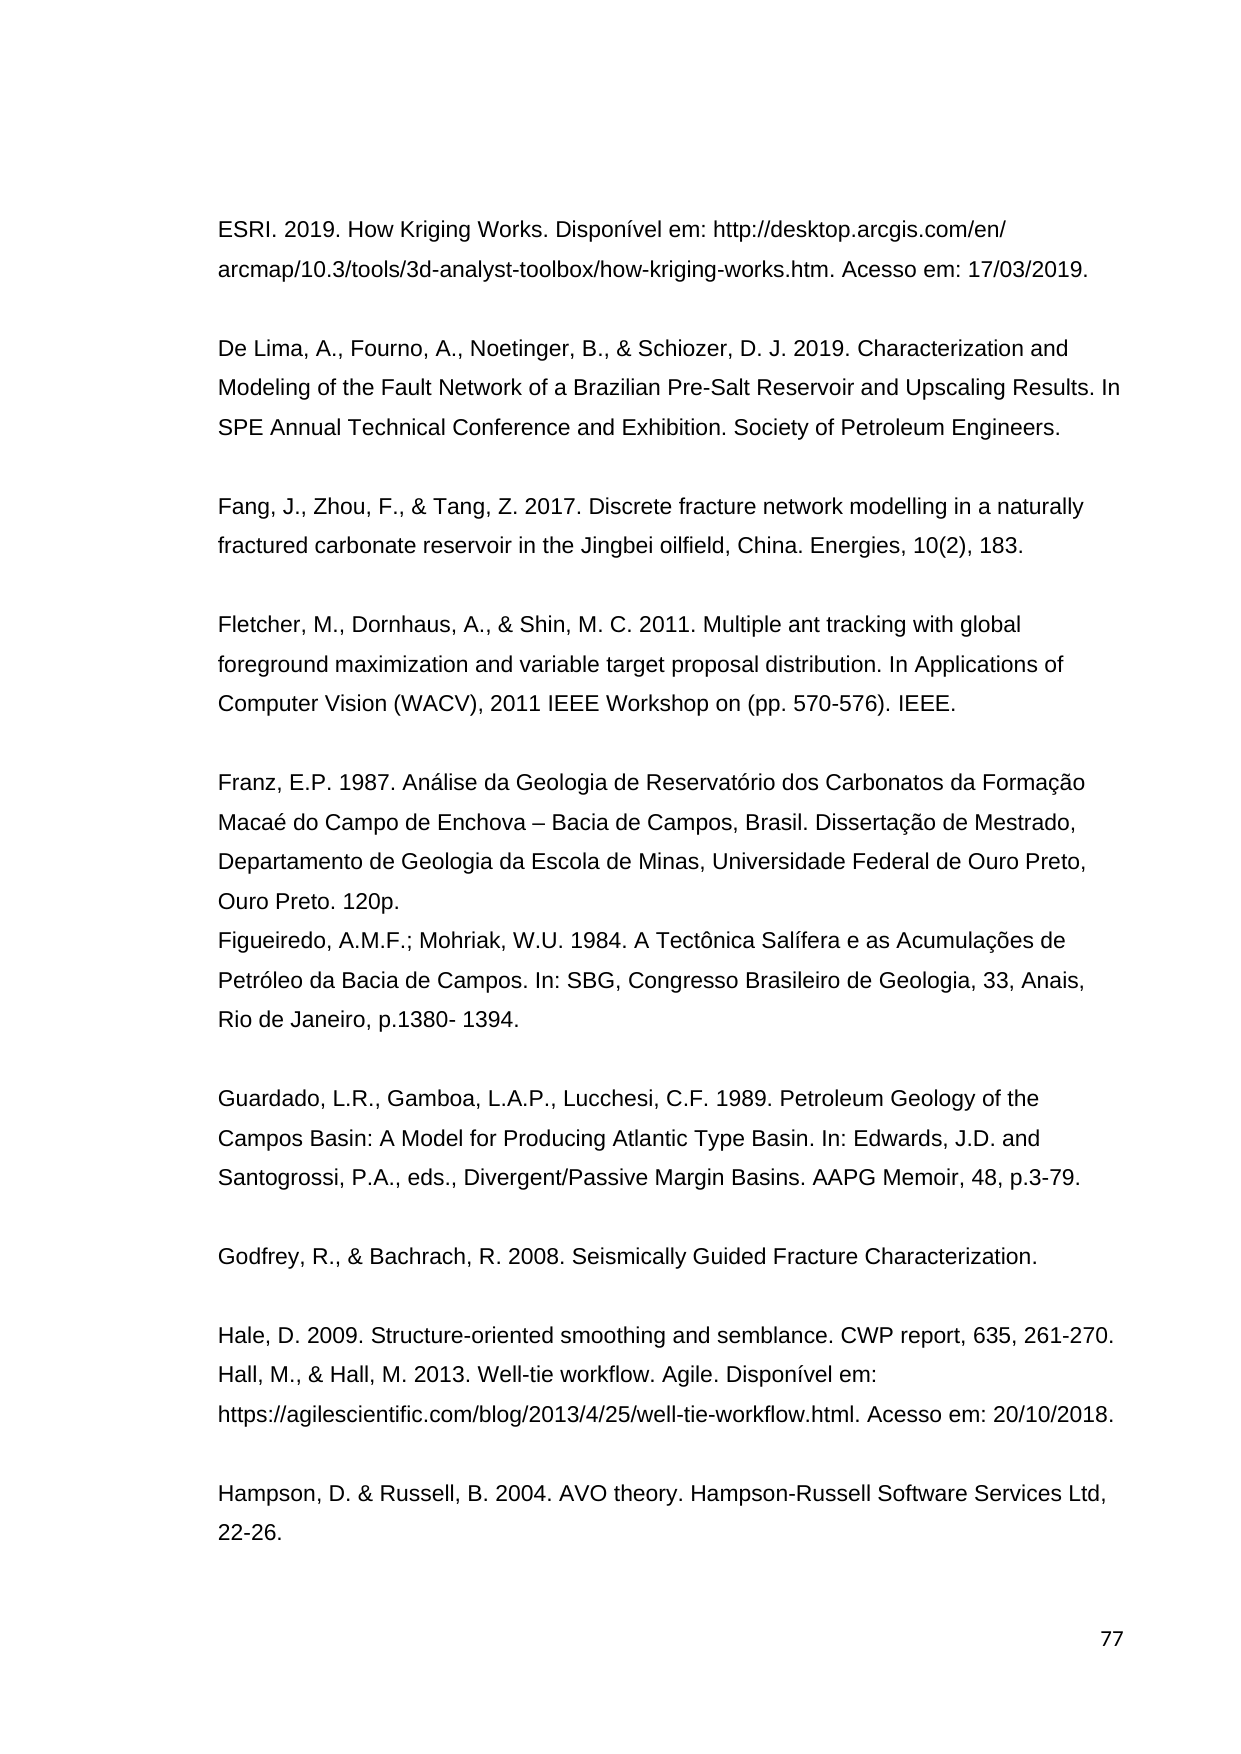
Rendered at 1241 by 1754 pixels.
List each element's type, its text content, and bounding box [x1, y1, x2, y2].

list Figueiredo, A.M.F.; Mohriak, W.U. 1984. A Tectônica Salífera e as Acumulações de Petróleo da Bacia de Campos. In: SBG, Congresso Brasileiro de Geologia, 33, Anais, Rio de Janeiro, p.1380- 1394. [218, 927, 1123, 1032]
list Hall, M., & Hall, M. 2013. Well-tie workflow. Agile. Disponível em: https://agilescientific.com/blog/2013/4/25/well-tie-workflow.html. Acesso em: 20/10/2018. [218, 1361, 1123, 1427]
list Godfrey, R., & Bachrach, R. 2008. Seismically Guided Fracture Characterization. [218, 1243, 1123, 1269]
list Guardado, L.R., Gamboa, L.A.P., Lucchesi, C.F. 1989. Petroleum Geology of the Campos Basin: A Model for Producing Atlantic Type Basin. In: Edwards, J.D. and Santogrossi, P.A., eds., Divergent/Passive Margin Basins. AAPG Memoir, 48, p.3-79. [218, 1085, 1123, 1190]
list Hale, D. 2009. Structure-oriented smoothing and semblance. CWP report, 635, 261-270. [218, 1322, 1123, 1348]
list Fang, J., Zhou, F., & Tang, Z. 2017. Discrete fracture network modelling in a naturally fractured carbonate reservoir in the Jingbei oilfield, China. Energies, 10(2), 183. [218, 493, 1123, 559]
list De Lima, A., Fourno, A., Noetinger, B., & Schiozer, D. J. 2019. Characterization and Modeling of the Fault Network of a Brazilian Pre-Salt Reservoir and Upscaling Results. In SPE Annual Technical Conference and Exhibition. Society of Petroleum Engineers. [218, 335, 1123, 440]
list ESRI. 2019. How Kriging Works. Disponível em: http://desktop.arcgis.com/en/ [218, 216, 1123, 243]
list arcmap/10.3/tools/3d-analyst-toolbox/how-kriging-works.htm. Acesso em: 17/03/2019. [218, 256, 1123, 282]
list Franz, E.P. 1987. Análise da Geologia de Reservatório dos Carbonatos da Formação Macaé do Campo de Enchova – Bacia de Campos, Brasil. Dissertação de Mestrado, Departamento de Geologia da Escola de Minas, Universidade Federal de Ouro Preto, Ouro Preto. 120p. [218, 769, 1123, 914]
list Fletcher, M., Dornhaus, A., & Shin, M. C. 2011. Multiple ant tracking with global foreground maximization and variable target proposal distribution. In Applications of Computer Vision (WACV), 2011 IEEE Workshop on (pp. 570-576). IEEE. [218, 611, 1123, 717]
list Hampson, D. & Russell, B. 2004. AVO theory. Hampson-Russell Software Services Ltd, 22-26. [218, 1480, 1123, 1546]
